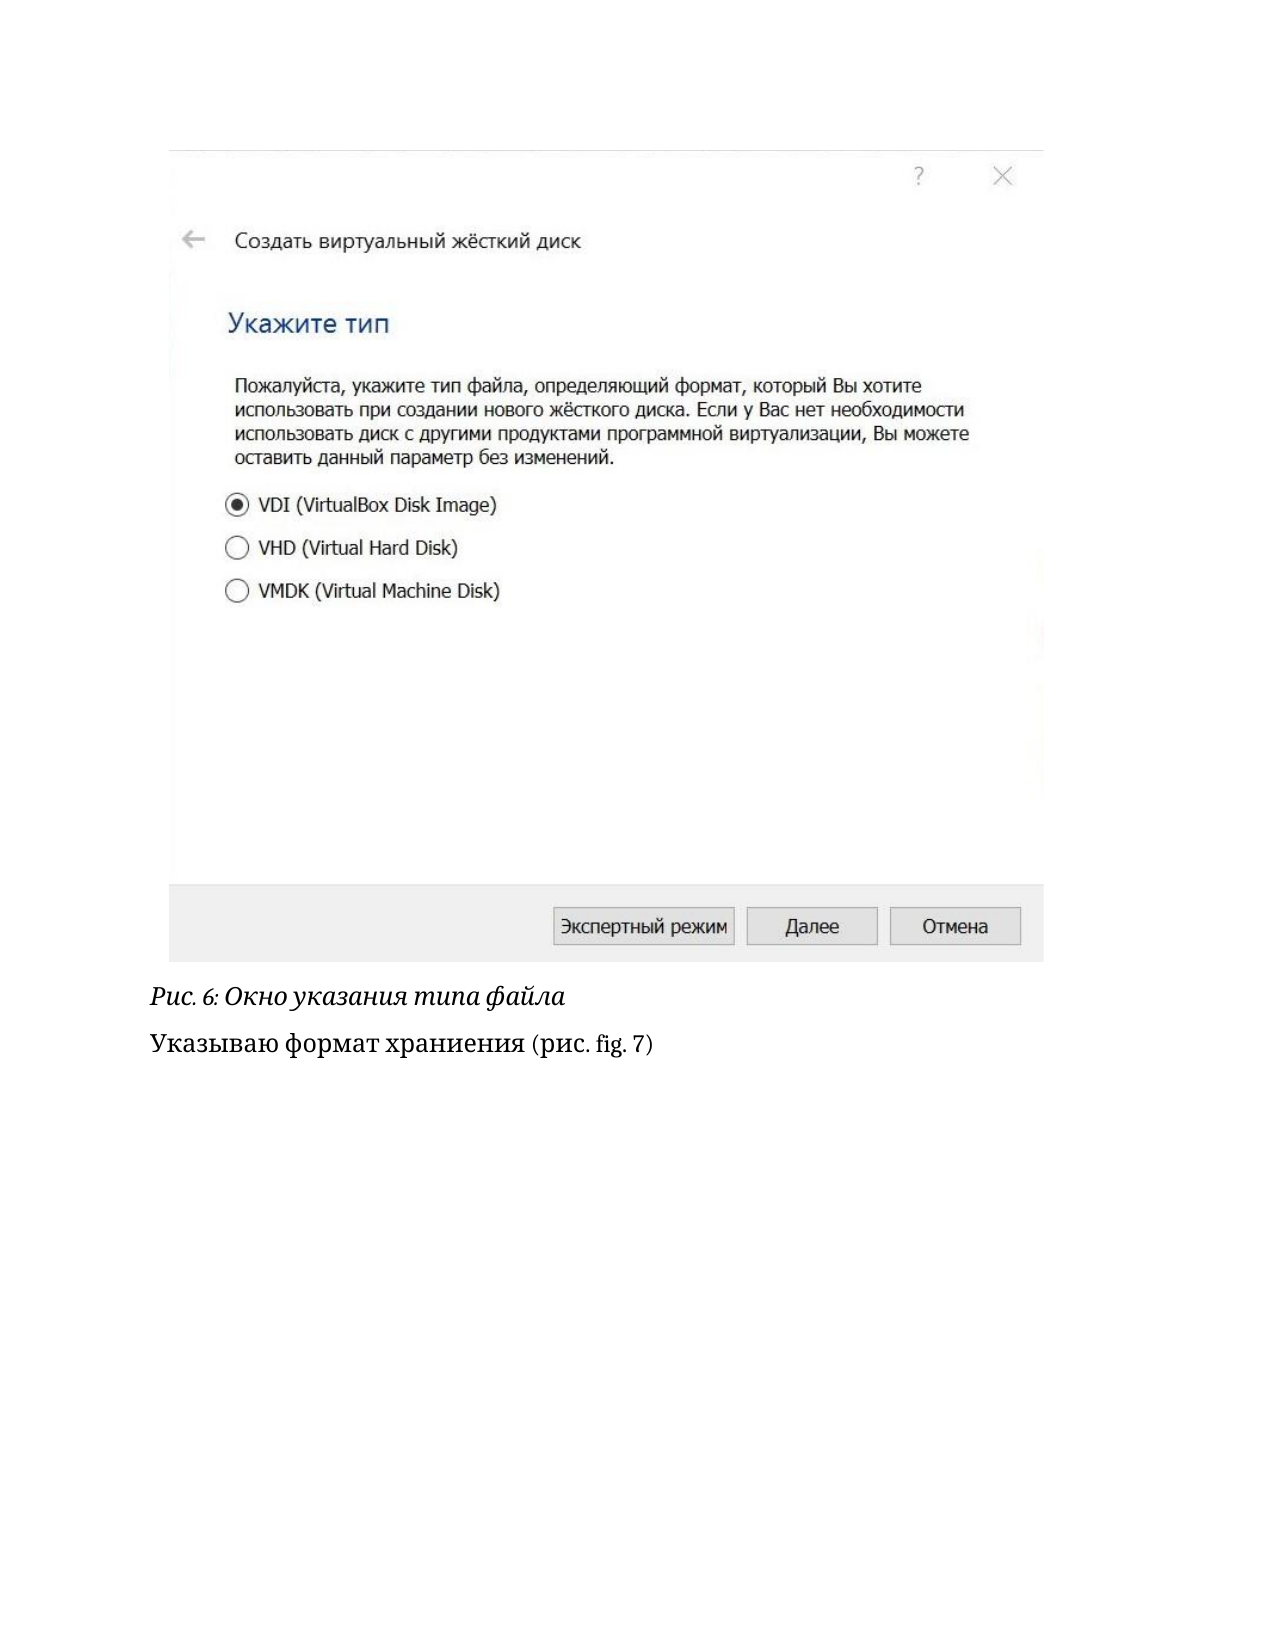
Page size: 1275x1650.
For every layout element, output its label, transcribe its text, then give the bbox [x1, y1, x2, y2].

picture [168, 150, 1044, 962]
text Рис. 6: Окно указания типа файла [150, 983, 1125, 1011]
text Указываю формат храниения (рис. fig. 7) [150, 1030, 1125, 1059]
